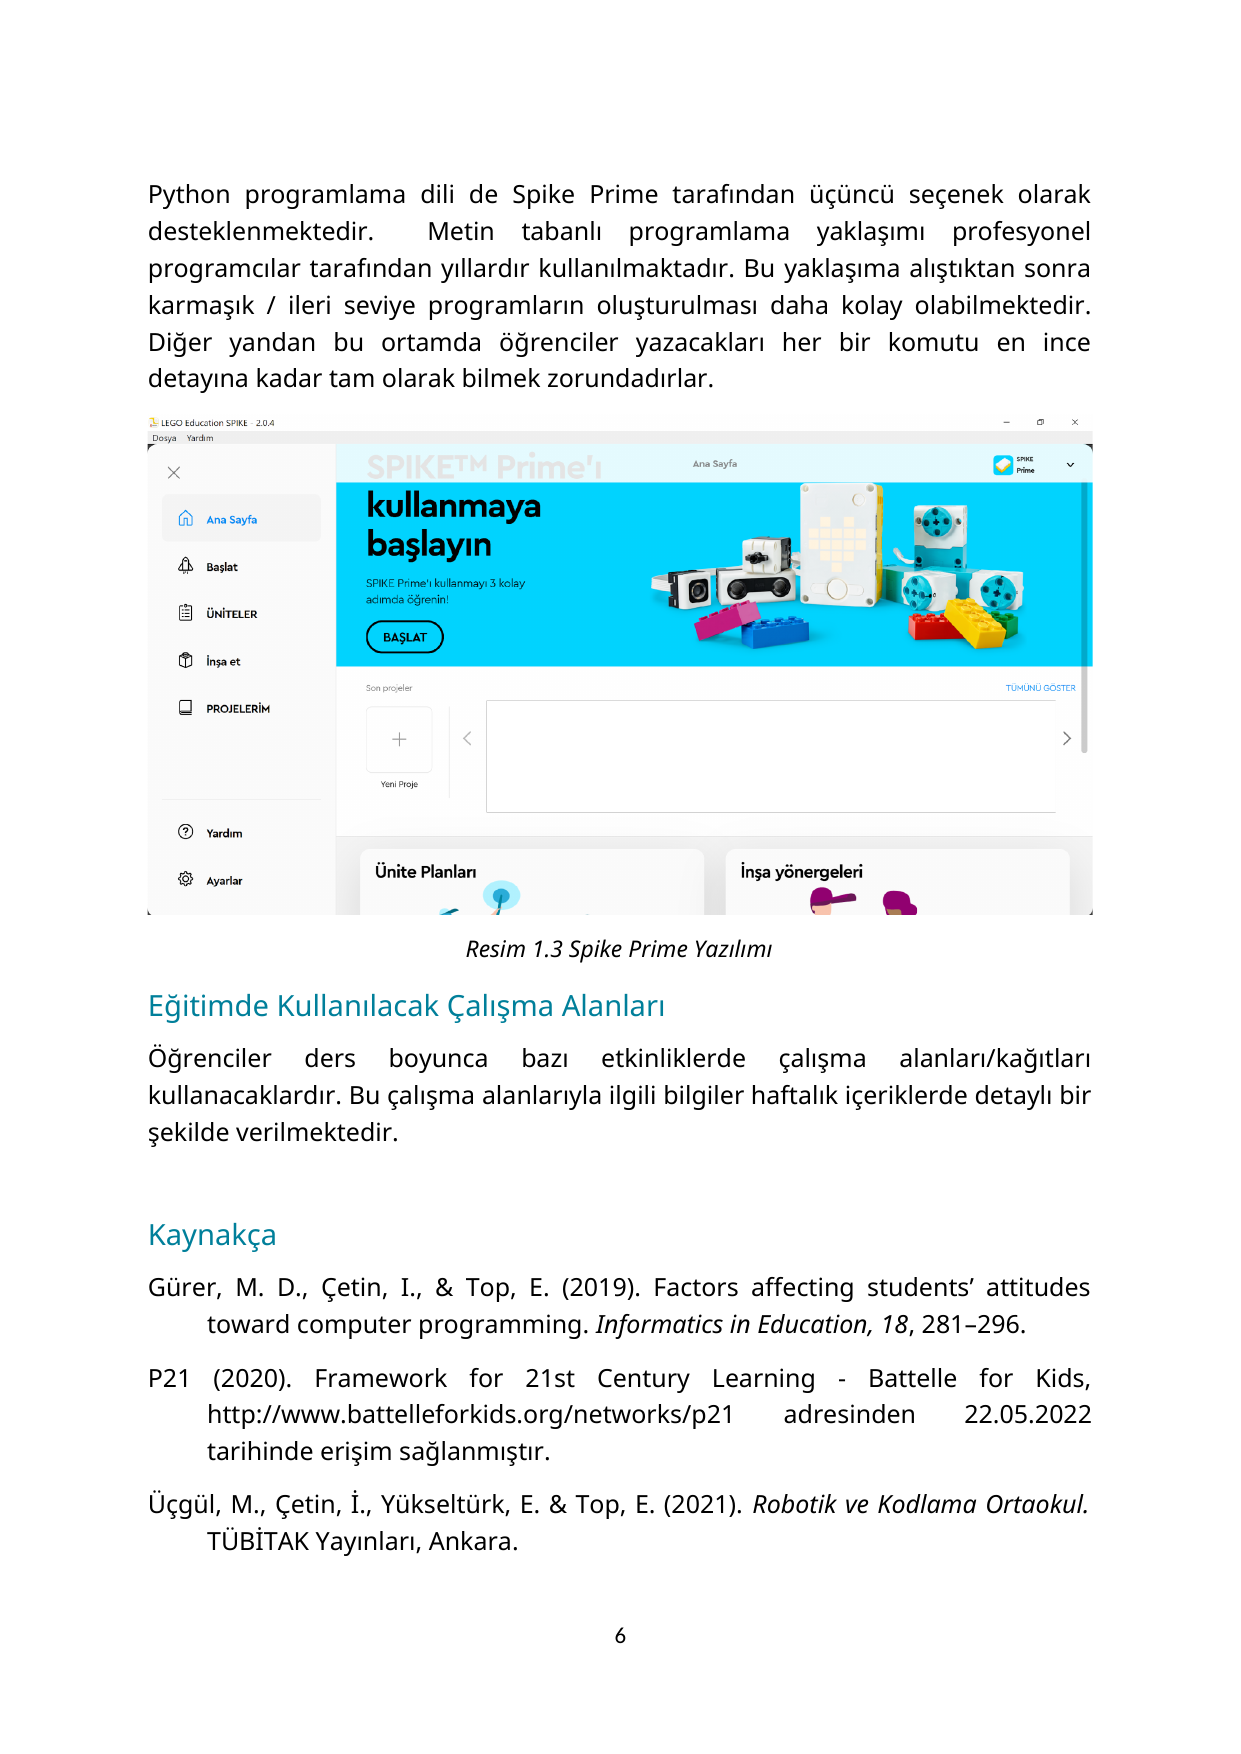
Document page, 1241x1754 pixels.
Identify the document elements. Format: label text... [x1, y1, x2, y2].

text Eğitimde Kullanılacak Çalışma Alanları [148, 986, 1092, 1025]
text Öğrenciler ders boyunca bazı etkinliklerde çalışma alanları/kağıtları kullanacaklardır. Bu çalışma alanlarıyla ilgili bilgiler haftalık içeriklerde detaylı bir şekilde verilmektedir. [148, 1041, 1092, 1148]
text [148, 177, 1092, 395]
text Resim 1.3 Spike Prime Yazılımı [148, 933, 1092, 965]
text Gürer, M. D., Çetin, I., & Top, E. (2019). Factors affecting students’ attitudes toward computer programming. Informatics in Education, 18, 281–296. [148, 1270, 1092, 1341]
text Kaynakça [148, 1215, 1092, 1254]
picture [147, 414, 1093, 915]
text Üçgül, M., Çetin, İ., Yükseltürk, E. & Top, E. (2021). Robotik ve Kodlama Ortaokul. TÜBİTAK Yayınları, Ankara. [148, 1487, 1092, 1558]
text P21 (2020). Framework for 21st Century Learning - Battelle for Kids, http://www.battelleforkids.org/networks/p21 adresinden 22.05.2022 tarihinde erişim sağlanmıştır. [148, 1360, 1092, 1468]
